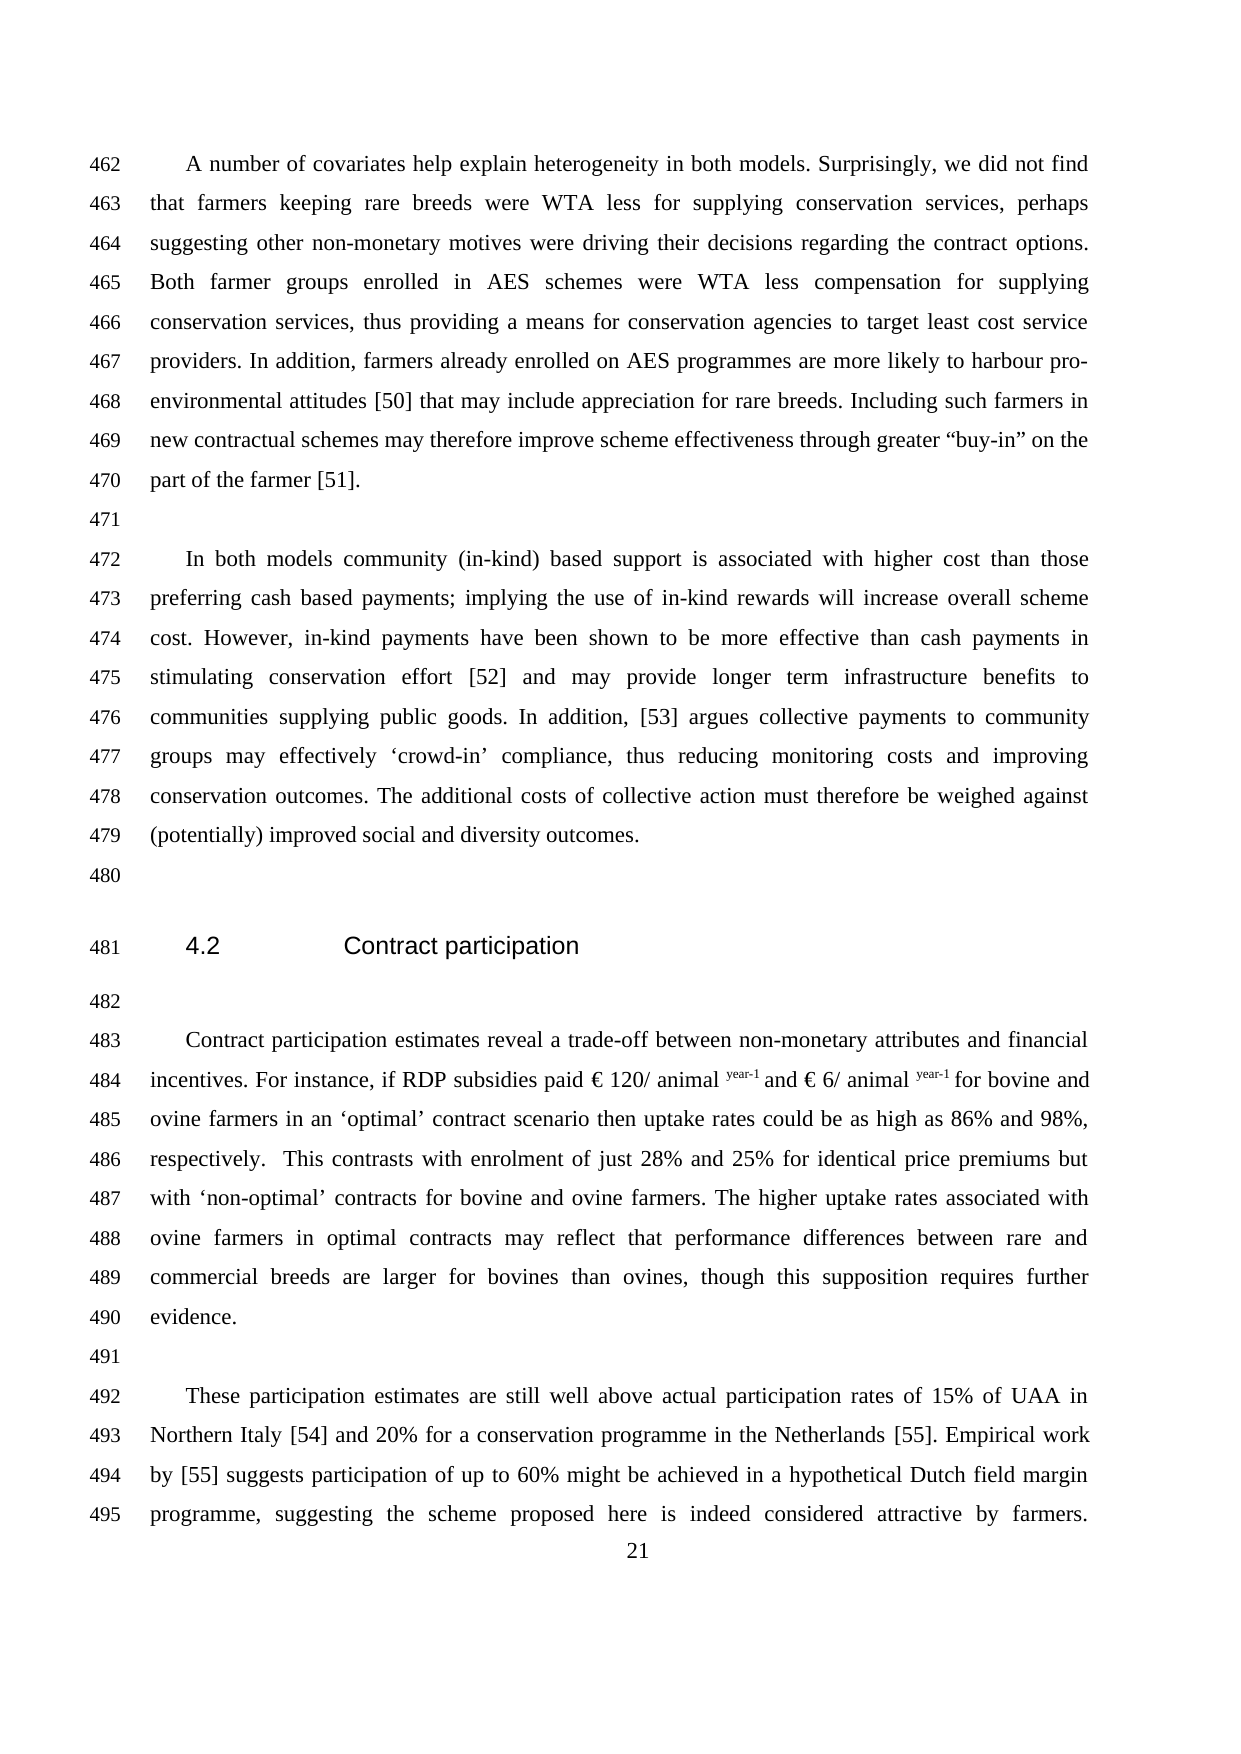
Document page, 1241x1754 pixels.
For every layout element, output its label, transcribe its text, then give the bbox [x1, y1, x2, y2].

subtitle Contract participation [150, 931, 1090, 960]
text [150, 1382, 1090, 1527]
text A number of covariates help explain heterogeneity in both models. Surprisingly, we did not find that farmers keeping rare breeds were WTA less for supplying conservation services, perhaps suggesting other non-monetary motives were driving their decisions regarding the contract options. Both farmer groups enrolled in AES schemes were WTA less compensation for supplying conservation services, thus providing a means for conservation agencies to target least cost service providers. In addition, farmers already enrolled on AES programmes are more likely to harbour pro-environmental attitudes [50] that may include appreciation for rare breeds. Including such farmers in new contractual schemes may therefore improve scheme effectiveness through greater “buy-in” on the part of the farmer [51]. [150, 150, 1090, 492]
text Contract participation estimates reveal a trade-off between non-monetary attributes and financial incentives. For instance, if RDP subsidies paid € 120/ animal year-1 and € 6/ animal year-1 for bovine and ovine farmers in an ‘optimal’ contract scenario then uptake rates could be as high as 86% and 98%, respectively. This contrasts with enrolment of just 28% and 25% for identical price premiums but with ‘non-optimal’ contracts for bovine and ovine farmers. The higher uptake rates associated with ovine farmers in optimal contracts may reflect that performance differences between rare and commercial breeds are larger for bovines than ovines, though this supposition requires further evidence. [150, 1026, 1090, 1329]
text In both models community (in-kind) based support is associated with higher cost than those preferring cash based payments; implying the use of in-kind rewards will increase overall scheme cost. However, in-kind payments have been shown to be more effective than cash payments in stimulating conservation effort [52] and may provide longer term infrastructure benefits to communities supplying public goods. In addition, [53] argues collective payments to community groups may effectively ‘crowd-in’ compliance, thus reducing monitoring costs and improving conservation outcomes. The additional costs of collective action must therefore be weighed against (potentially) improved social and diversity outcomes. [150, 545, 1090, 847]
